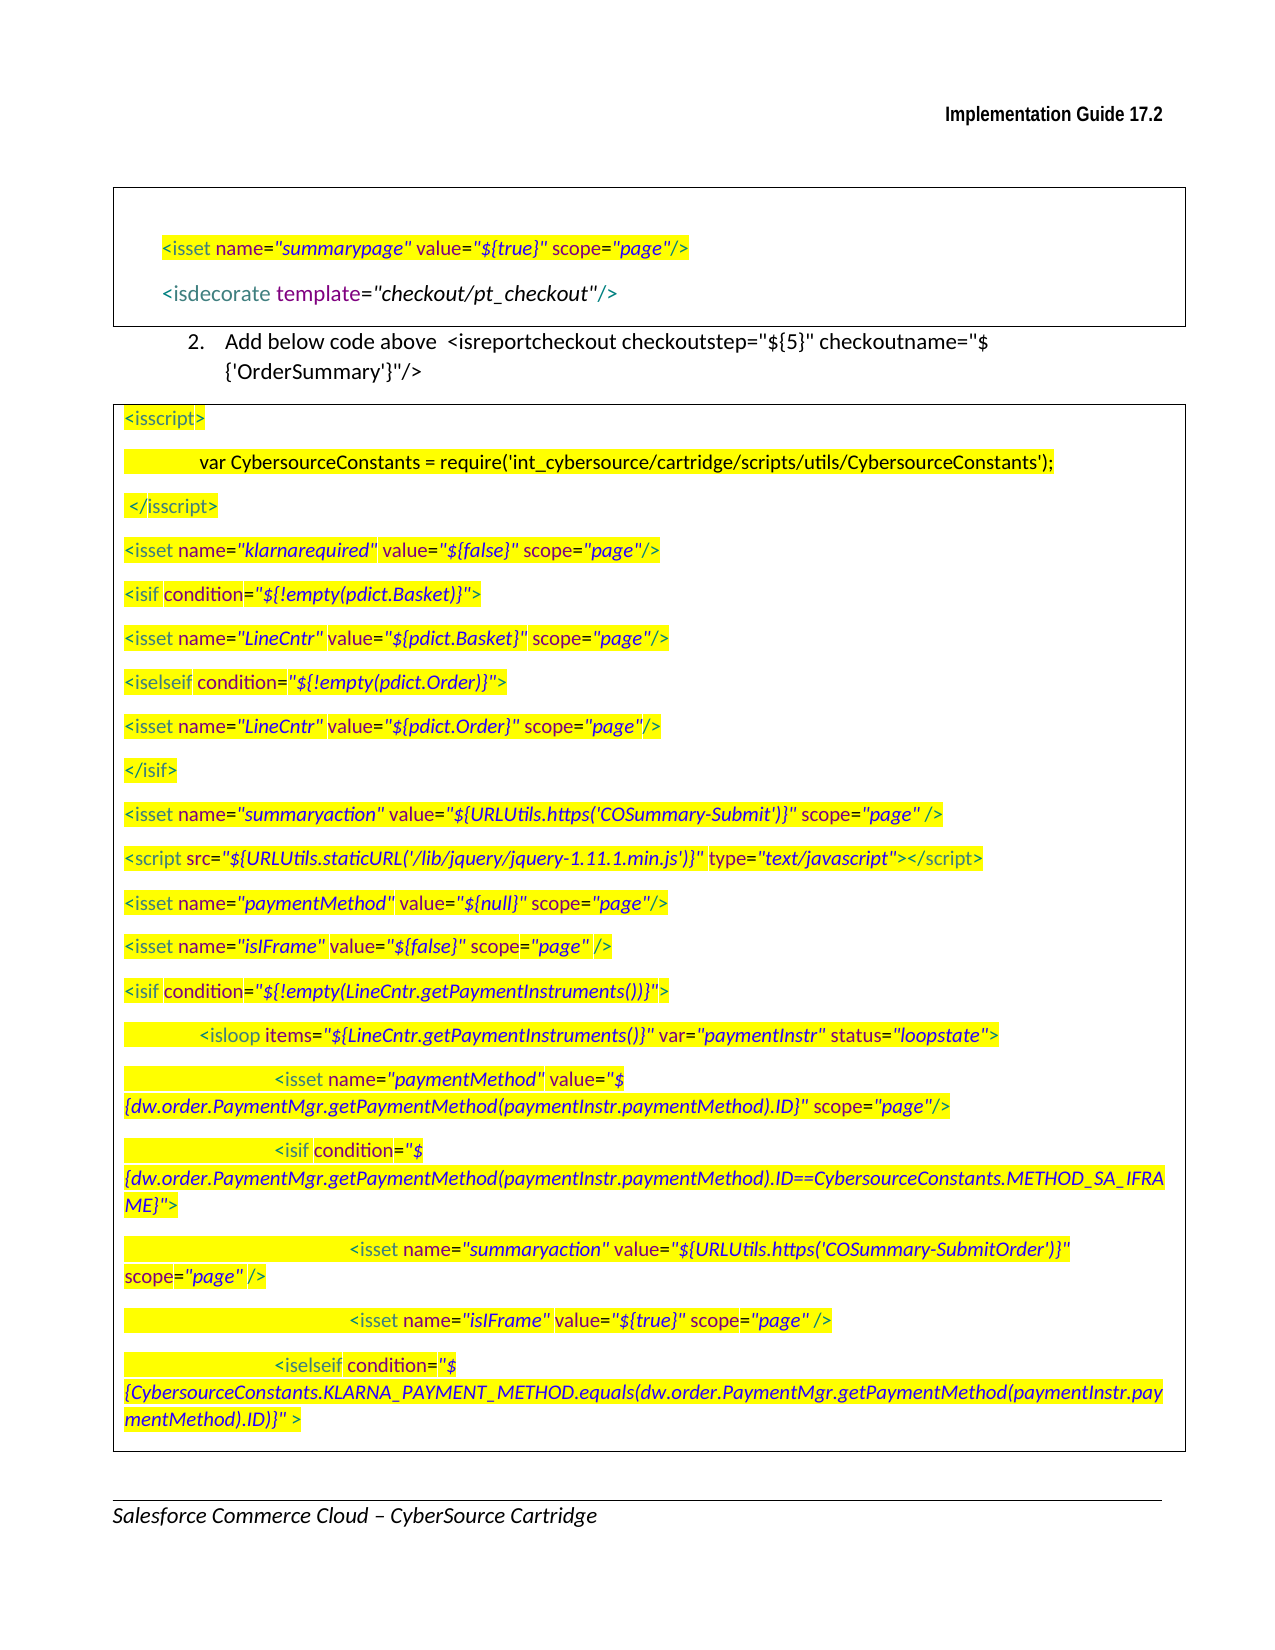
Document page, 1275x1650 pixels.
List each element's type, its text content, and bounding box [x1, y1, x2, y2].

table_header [114, 188, 1185, 326]
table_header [114, 405, 1185, 1451]
list Add below code above <isreportcheckout checkoutstep="${5}" checkoutname="${'OrderSummary'}"/> [187, 327, 1162, 385]
